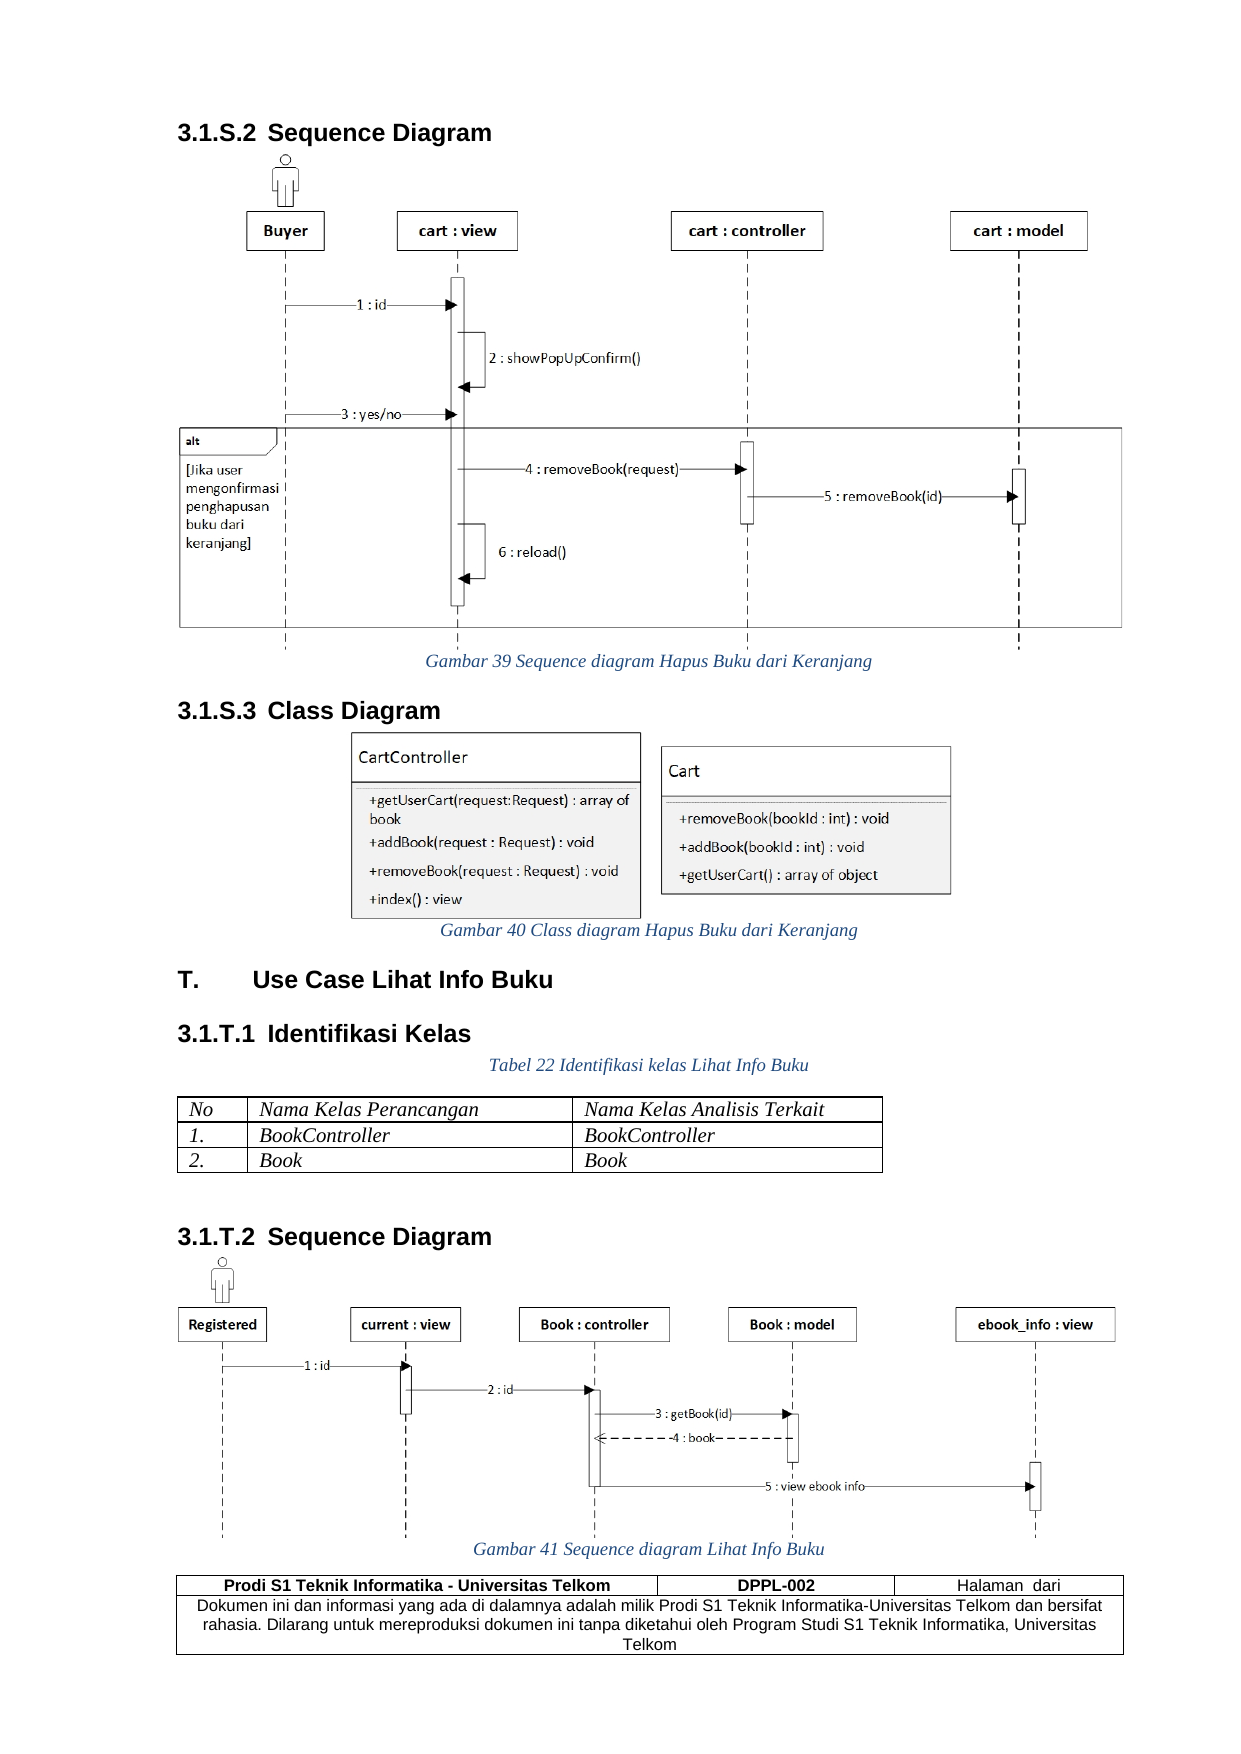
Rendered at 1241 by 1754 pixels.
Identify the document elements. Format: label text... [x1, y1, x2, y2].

text Gambar 40 Class diagram Hapus Buku dari Keranjang [177, 919, 1122, 940]
table_cell BookController [248, 1123, 572, 1147]
subtitle Class Diagram [177, 696, 1122, 725]
table_cell 1. [178, 1123, 247, 1147]
picture [177, 1256, 1116, 1538]
text Tabel 22 Identifikasi kelas Lihat Info Buku [177, 1054, 1122, 1076]
subtitle Sequence Diagram [177, 118, 1122, 147]
picture [345, 731, 954, 919]
table_cell 2. [178, 1148, 247, 1172]
picture [177, 153, 1123, 650]
subtitle Sequence Diagram [177, 1222, 1122, 1251]
table_header No [178, 1098, 247, 1121]
table_cell BookController [573, 1123, 882, 1147]
text Gambar 41 Sequence diagram Lihat Info Buku [177, 1538, 1122, 1559]
table_cell Book [248, 1148, 572, 1172]
text Gambar 39 Sequence diagram Hapus Buku dari Keranjang [177, 650, 1122, 671]
table_header Nama Kelas Analisis Terkait [573, 1098, 882, 1121]
subtitle Identifikasi Kelas [177, 1019, 1122, 1048]
table_cell Book [573, 1148, 882, 1172]
subtitle Use Case Lihat Info Buku [177, 965, 1122, 994]
table_header Nama Kelas Perancangan [248, 1098, 572, 1121]
